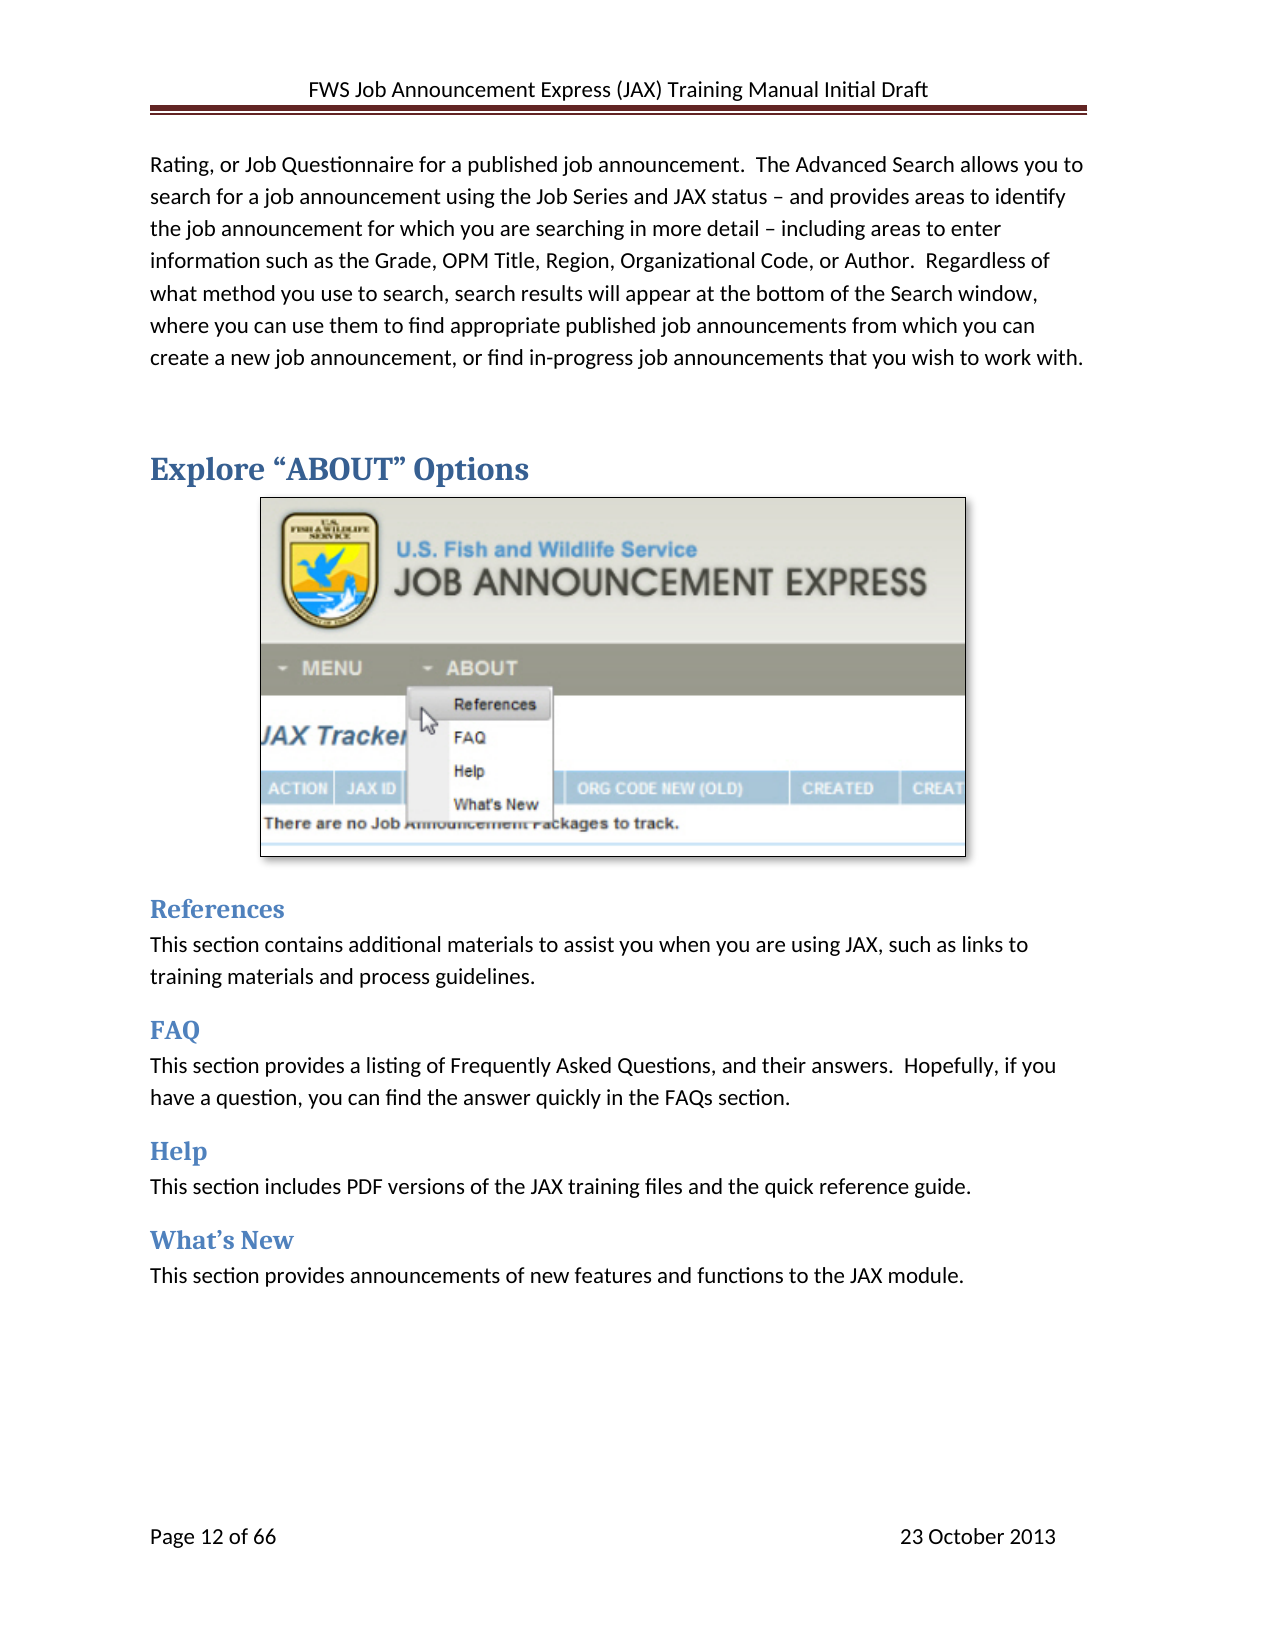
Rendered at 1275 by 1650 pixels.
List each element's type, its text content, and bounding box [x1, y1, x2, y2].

picture [261, 498, 965, 856]
subtitle References [150, 894, 1087, 926]
subtitle What’s New [150, 1225, 1087, 1256]
text This section contains additional materials to assist you when you are using JAX, such as links to training materials and process guidelines. [150, 930, 1087, 990]
text This section provides a listing of Frequently Asked Questions, and their answers. Hopefully, if you have a question, you can find the answer quickly in the FAQs section. [150, 1051, 1087, 1111]
subtitle FAQ [150, 1015, 1087, 1047]
subtitle Explore “ABOUT” Options [150, 450, 1087, 489]
subtitle Help [150, 1136, 1087, 1167]
text This section includes PDF versions of the JAX training files and the quick reference guide. [150, 1172, 1087, 1200]
text This section provides announcements of new features and functions to the JAX module. [150, 1261, 1087, 1289]
